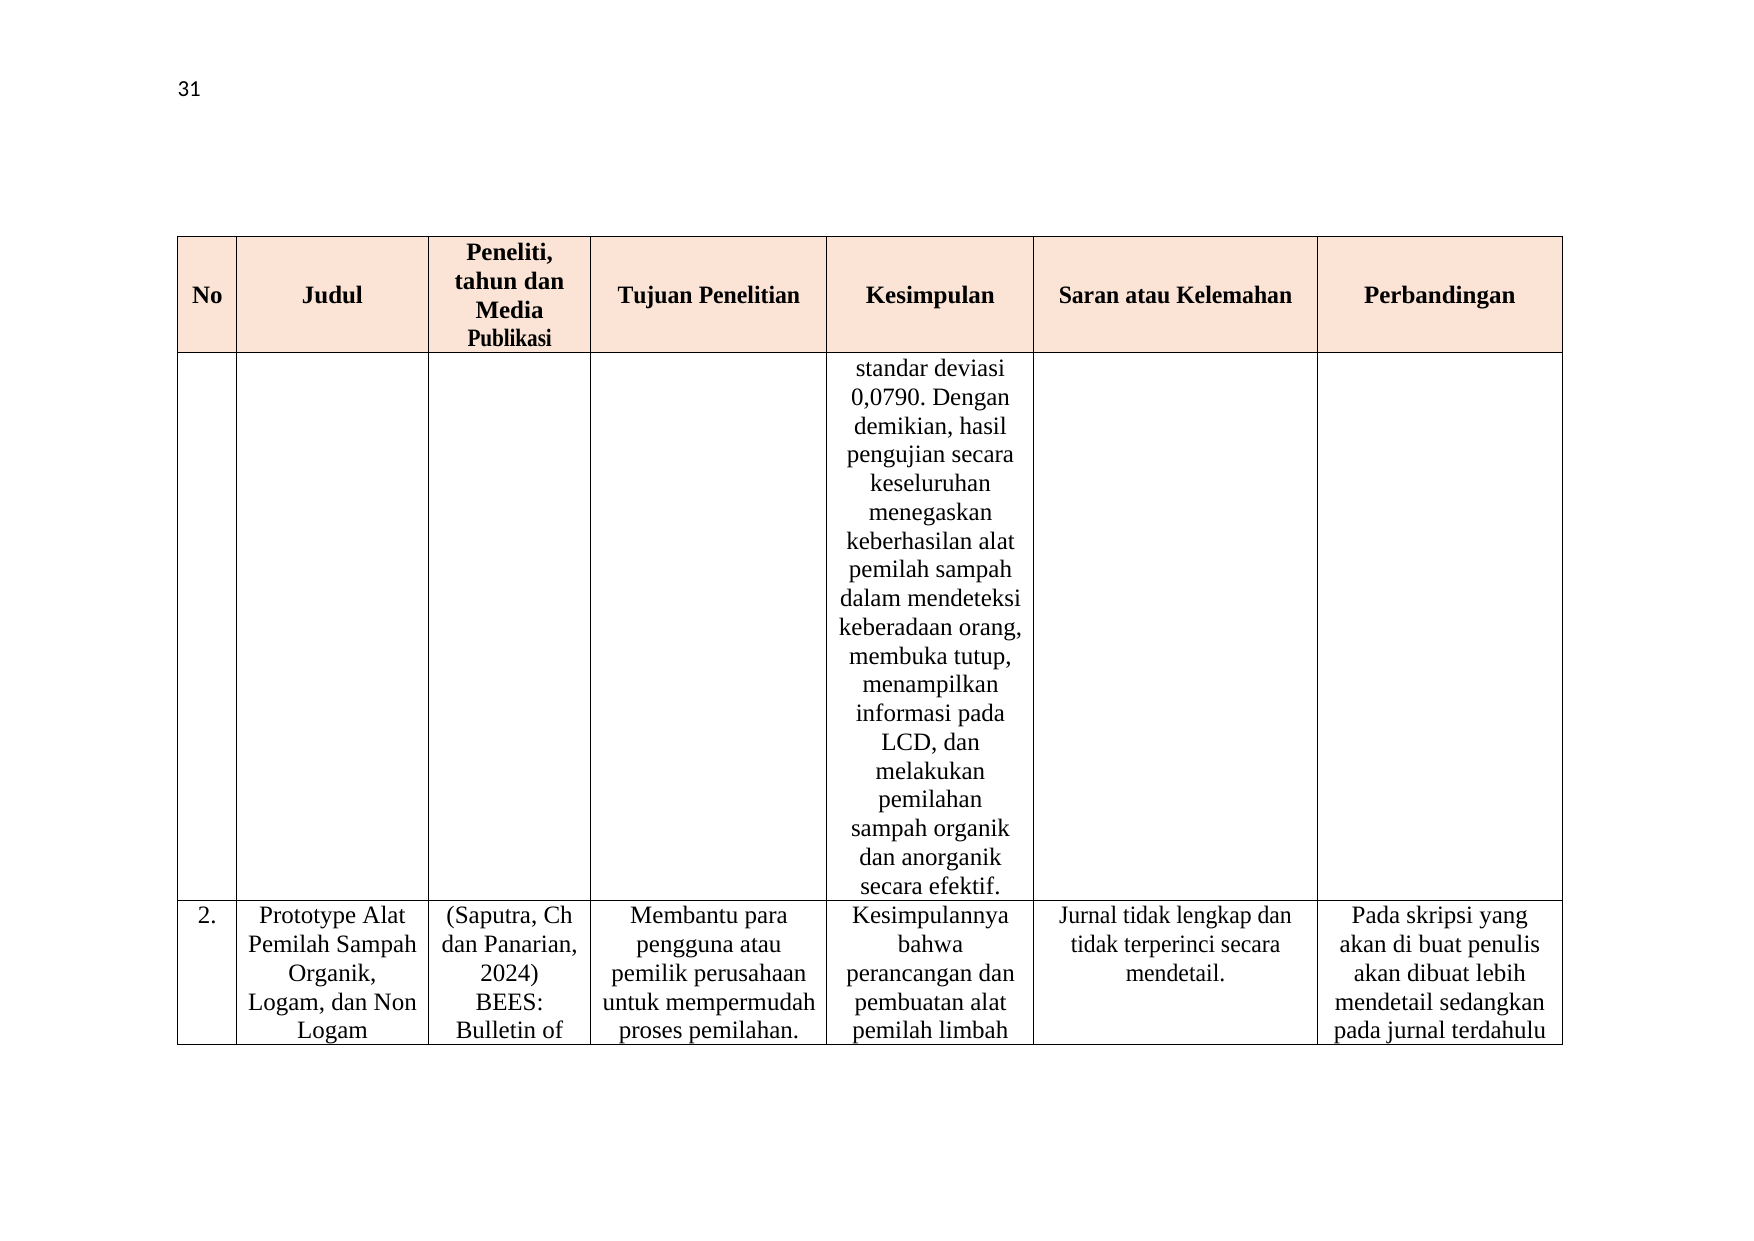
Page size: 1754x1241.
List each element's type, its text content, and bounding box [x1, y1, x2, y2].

table_header Tujuan Penelitian [591, 237, 826, 352]
table_header Perbandingan [1318, 237, 1562, 352]
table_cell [1318, 901, 1562, 1044]
table_header Peneliti, tahun dan Media Publikasi [429, 237, 590, 352]
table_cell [827, 353, 1033, 899]
table_cell 2. [178, 901, 236, 1044]
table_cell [237, 353, 428, 899]
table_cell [429, 901, 590, 1044]
table_header Kesimpulan [827, 237, 1033, 352]
table_cell 1. [178, 353, 236, 899]
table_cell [237, 901, 428, 1044]
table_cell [591, 901, 826, 1044]
table_header Judul [237, 237, 428, 352]
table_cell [1034, 901, 1317, 1044]
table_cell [1034, 353, 1317, 899]
table_header No [178, 237, 236, 352]
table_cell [1318, 353, 1562, 899]
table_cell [429, 353, 590, 899]
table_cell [591, 353, 826, 899]
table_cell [827, 901, 1033, 1044]
table_header Saran atau Kelemahan [1034, 237, 1317, 352]
